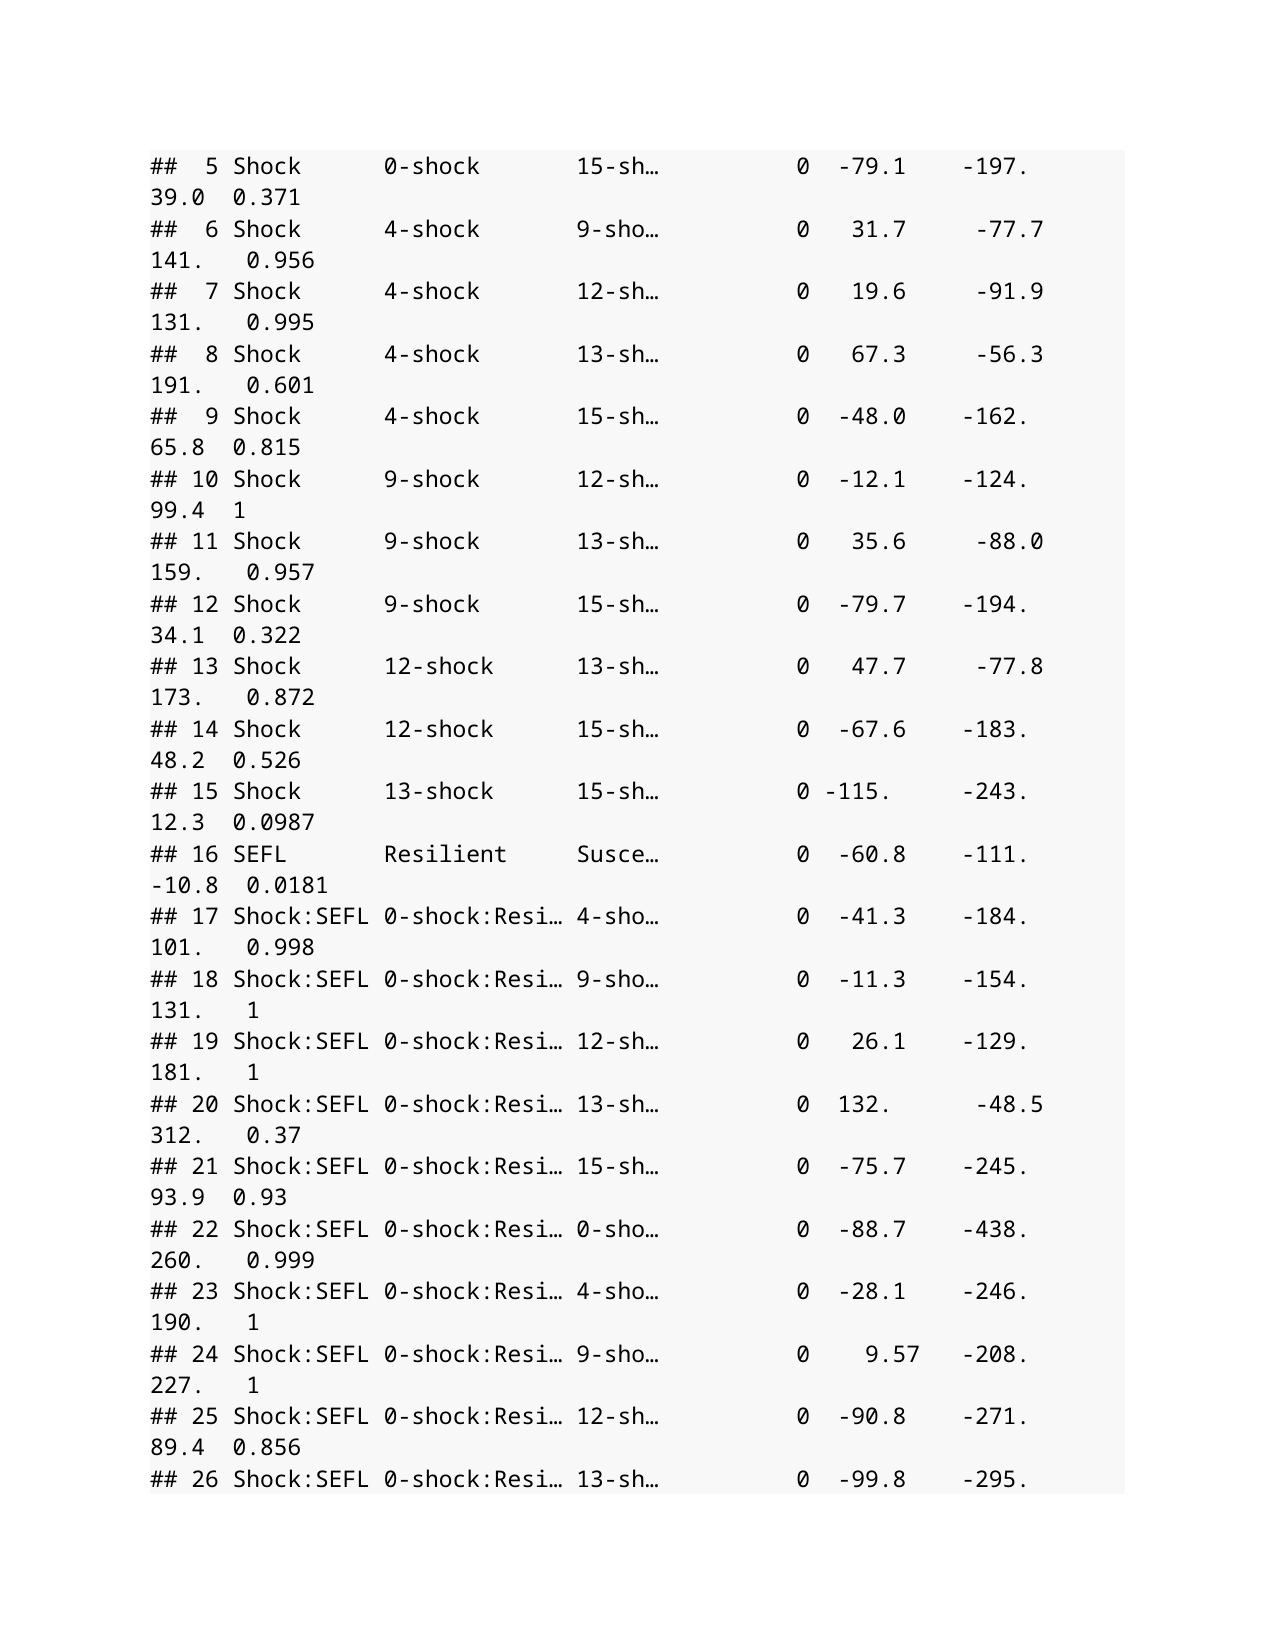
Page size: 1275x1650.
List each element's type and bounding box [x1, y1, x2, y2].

text [150, 150, 1125, 1494]
